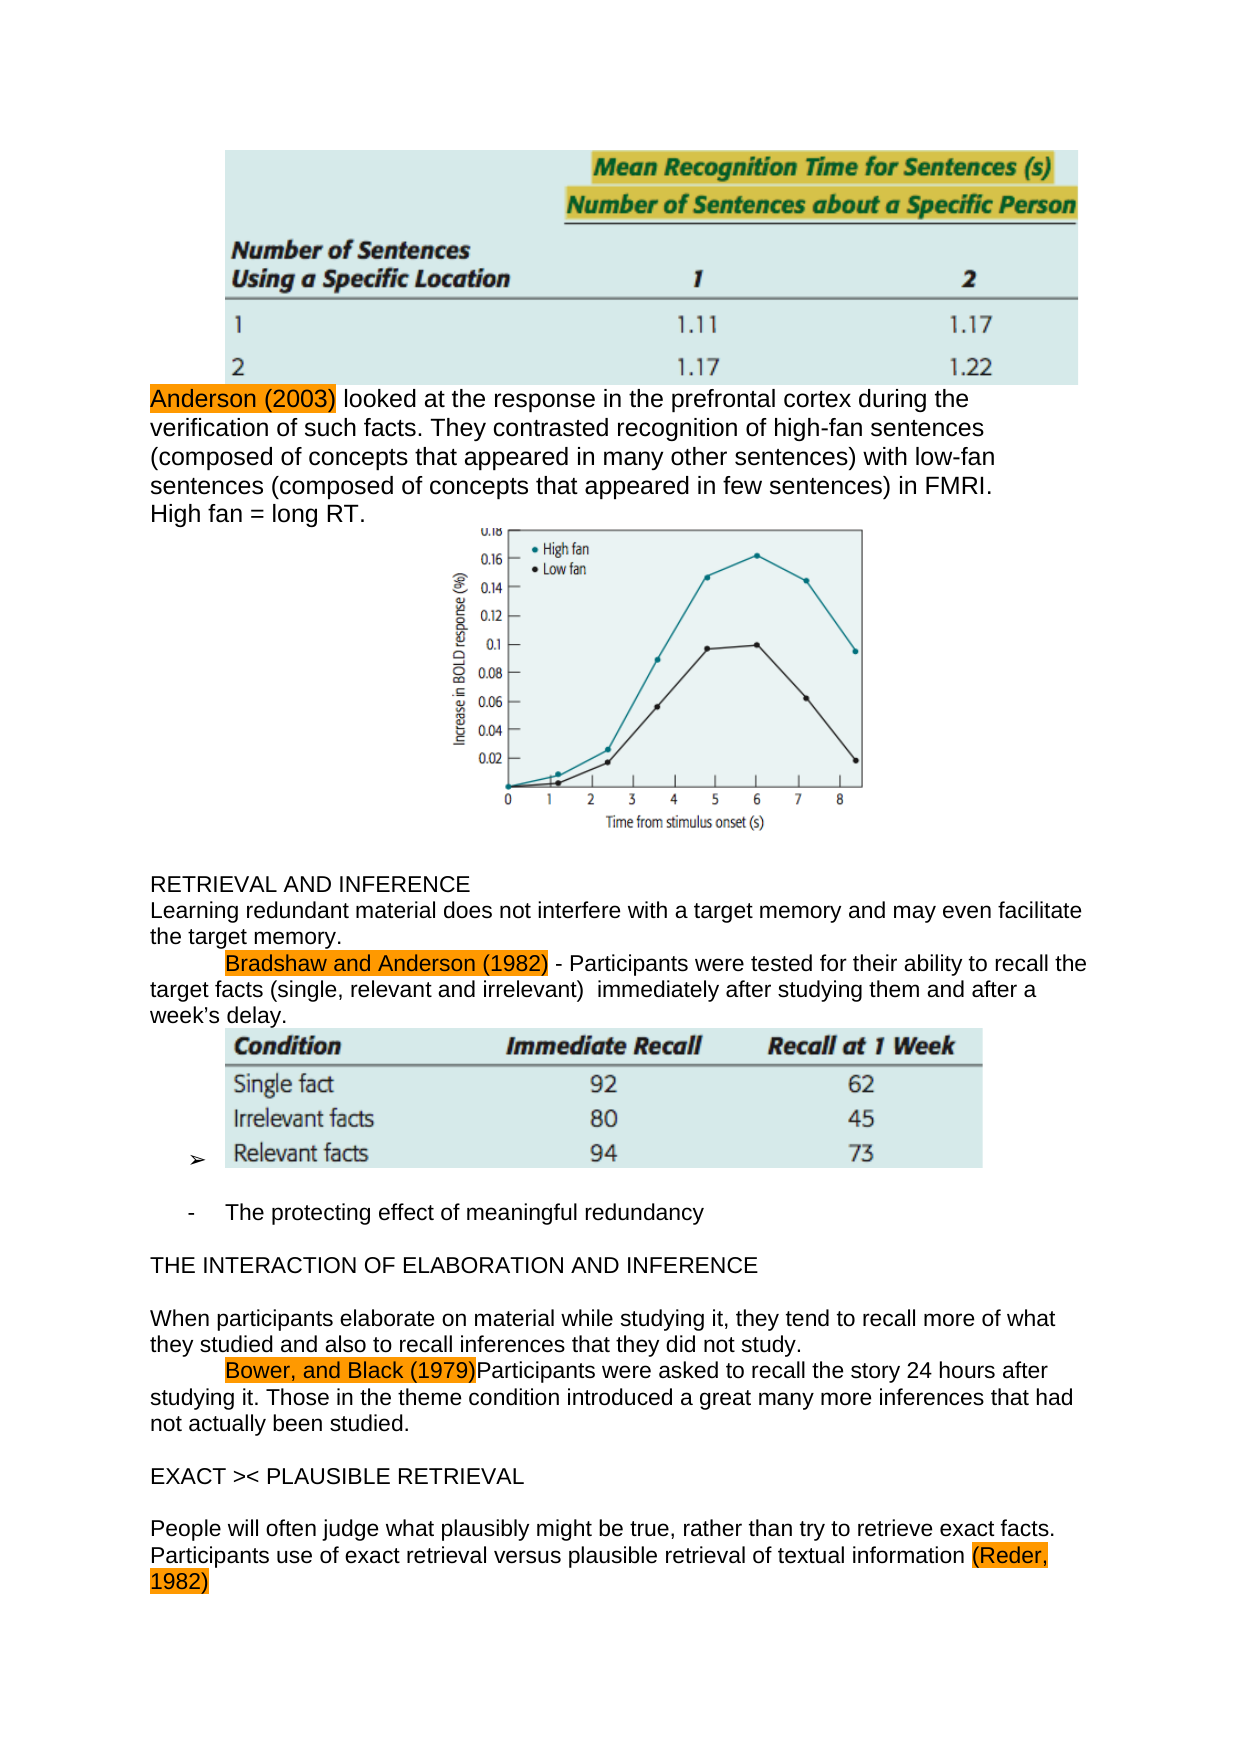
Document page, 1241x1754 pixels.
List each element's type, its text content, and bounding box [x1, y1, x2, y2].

text Participants use of exact retrieval versus plausible retrieval of textual information (Reder, 1982) [150, 1542, 1090, 1594]
text Learning redundant material does not interfere with a target memory and may even facilitate the target memory. [150, 897, 1090, 950]
text High fan = long RT. [150, 499, 1090, 528]
text People will often judge what plausibly might be true, rather than try to retrieve exact facts. [150, 1515, 1090, 1542]
picture [449, 528, 866, 842]
text Anderson (2003) looked at the response in the prefrontal cortex during the verification of such facts. They contrasted recognition of high-fan sentences (composed of concepts that appeared in many other sentences) with low-fan sentences (composed of concepts that appeared in few sentences) in FMRI. [150, 384, 1090, 499]
text Bradshaw and Anderson (1982) - Participants were tested for their ability to recall the target facts (single, relevant and irrelevant) immediately after studying them and after a week’s delay. [150, 950, 1090, 1029]
text When participants elaborate on material while studying it, they tend to recall more of what they studied and also to recall inferences that they did not study. [150, 1304, 1090, 1357]
picture [225, 1028, 983, 1168]
text EXACT >< PLAUSIBLE RETRIEVAL [150, 1463, 1090, 1489]
text Bower, and Black (1979)Participants were asked to recall the story 24 hours after studying it. Those in the theme condition introduced a great many more inferences that had not actually been studied. [150, 1357, 1090, 1436]
text THE INTERACTION OF ELABORATION AND INFERENCE [150, 1252, 1090, 1278]
picture [225, 150, 1079, 385]
text RETRIEVAL AND INFERENCE [150, 871, 1090, 897]
list The protecting effect of meaningful redundancy [187, 1199, 1090, 1225]
